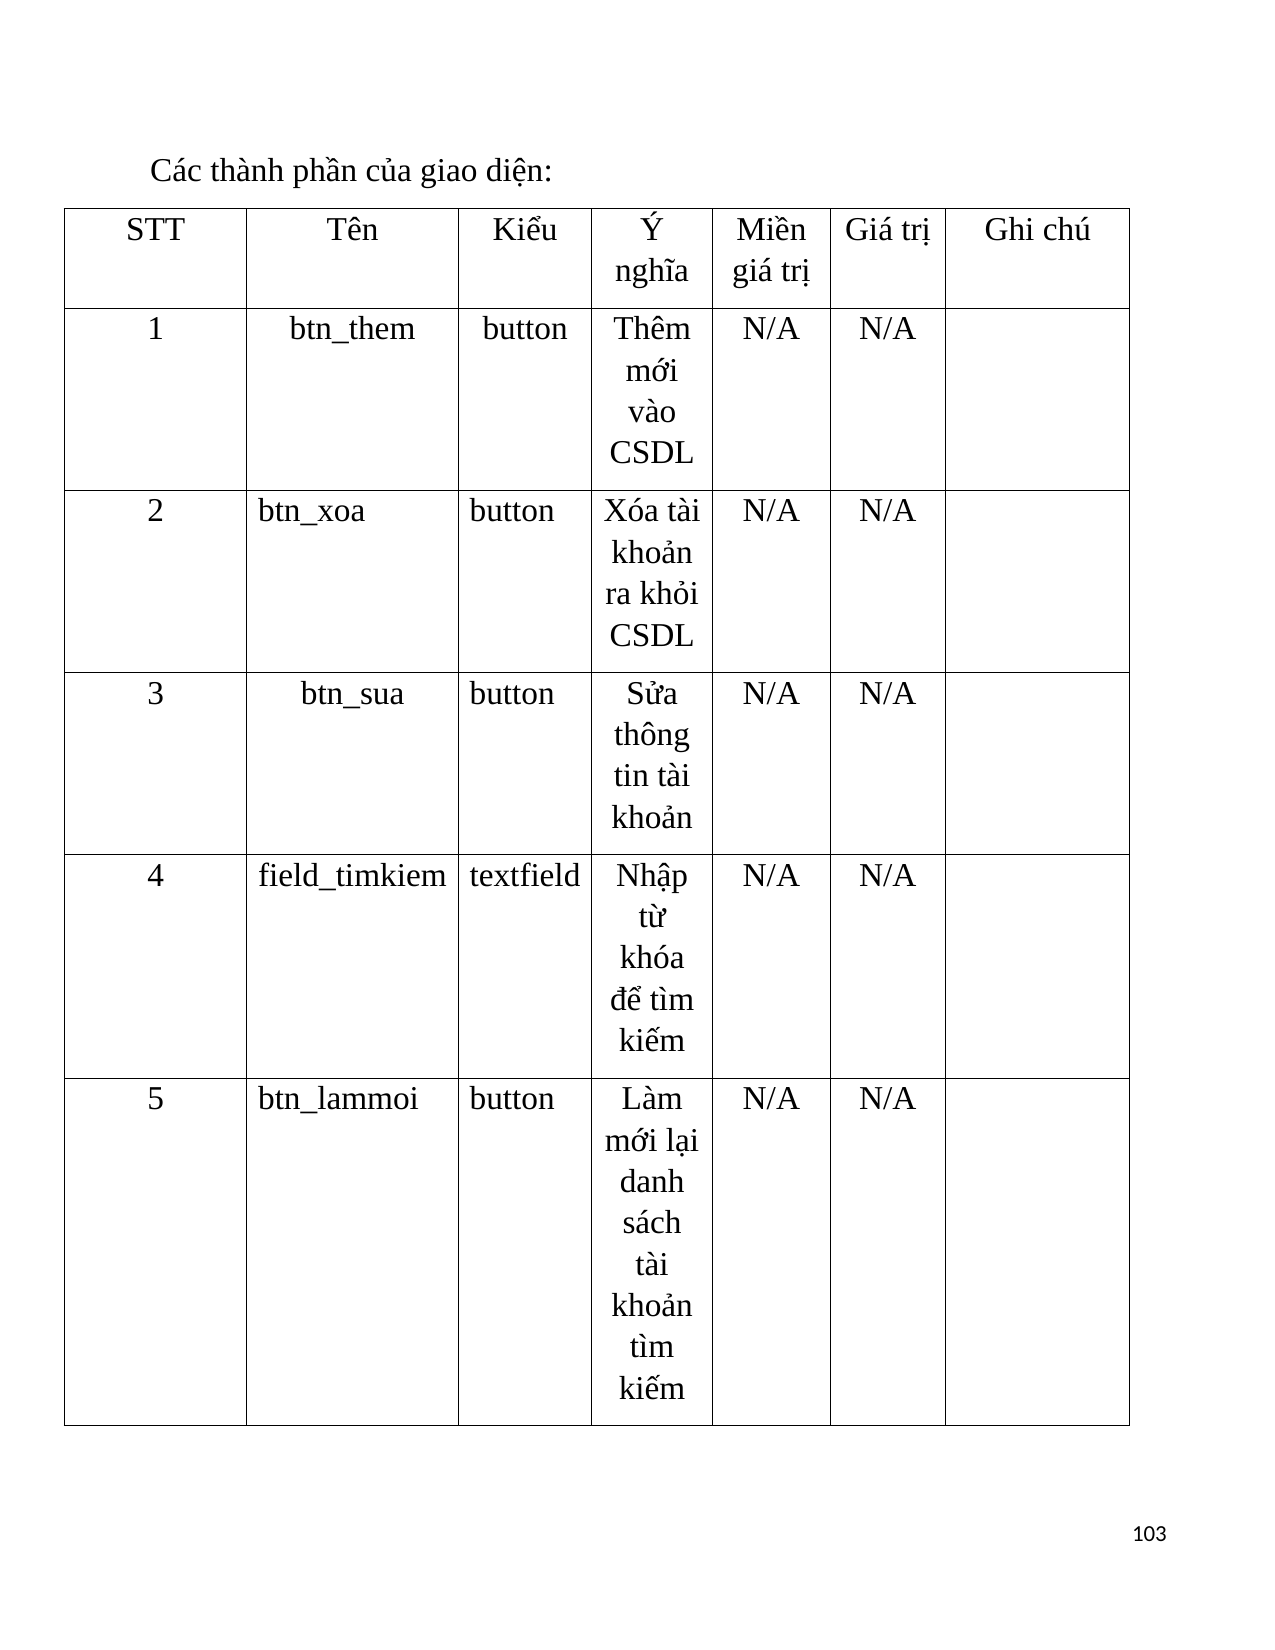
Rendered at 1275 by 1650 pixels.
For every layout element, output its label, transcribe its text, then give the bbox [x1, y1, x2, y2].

table_header Giá trị [831, 209, 945, 307]
table_cell [946, 855, 1129, 1078]
table_cell N/A [831, 309, 945, 490]
table_cell [946, 1079, 1129, 1425]
table_cell 2 [65, 491, 246, 672]
table_header Ghi chú [946, 209, 1129, 307]
table_cell N/A [831, 1079, 945, 1425]
table_cell [946, 309, 1129, 490]
table_cell N/A [713, 673, 830, 854]
table_cell button [459, 491, 591, 672]
text Các thành phần của giao diện: [150, 150, 1167, 188]
table_cell Thêm mới vào CSDL [592, 309, 712, 490]
table_header Miền giá trị [713, 209, 830, 307]
table_cell Xóa tài khoản ra khỏi CSDL [592, 491, 712, 672]
table_cell 5 [65, 1079, 246, 1425]
table_cell 1 [65, 309, 246, 490]
table_header Tên [247, 209, 458, 307]
table_cell N/A [831, 673, 945, 854]
table_cell Nhập từ khóa để tìm kiếm [592, 855, 712, 1078]
table_cell N/A [831, 491, 945, 672]
table_cell field_timkiem [247, 855, 458, 1078]
table_cell 4 [65, 855, 246, 1078]
table_cell N/A [831, 855, 945, 1078]
table_cell button [459, 673, 591, 854]
table_header Kiểu [459, 209, 591, 307]
table_cell Làm mới lại danh sách tài khoản tìm kiếm [592, 1079, 712, 1425]
table_cell button [459, 309, 591, 490]
table_cell btn_sua [247, 673, 458, 854]
table_cell N/A [713, 491, 830, 672]
table_cell btn_lammoi [247, 1079, 458, 1425]
table_cell 3 [65, 673, 246, 854]
table_cell N/A [713, 855, 830, 1078]
table_cell [946, 491, 1129, 672]
table_cell N/A [713, 309, 830, 490]
table_cell button [459, 1079, 591, 1425]
table_cell btn_them [247, 309, 458, 490]
table_cell N/A [713, 1079, 830, 1425]
table_cell btn_xoa [247, 491, 458, 672]
table_header Ý nghĩa [592, 209, 712, 307]
table_header STT [65, 209, 246, 307]
table_cell Sửa thông tin tài khoản [592, 673, 712, 854]
table_cell [946, 673, 1129, 854]
table_cell textfield [459, 855, 591, 1078]
